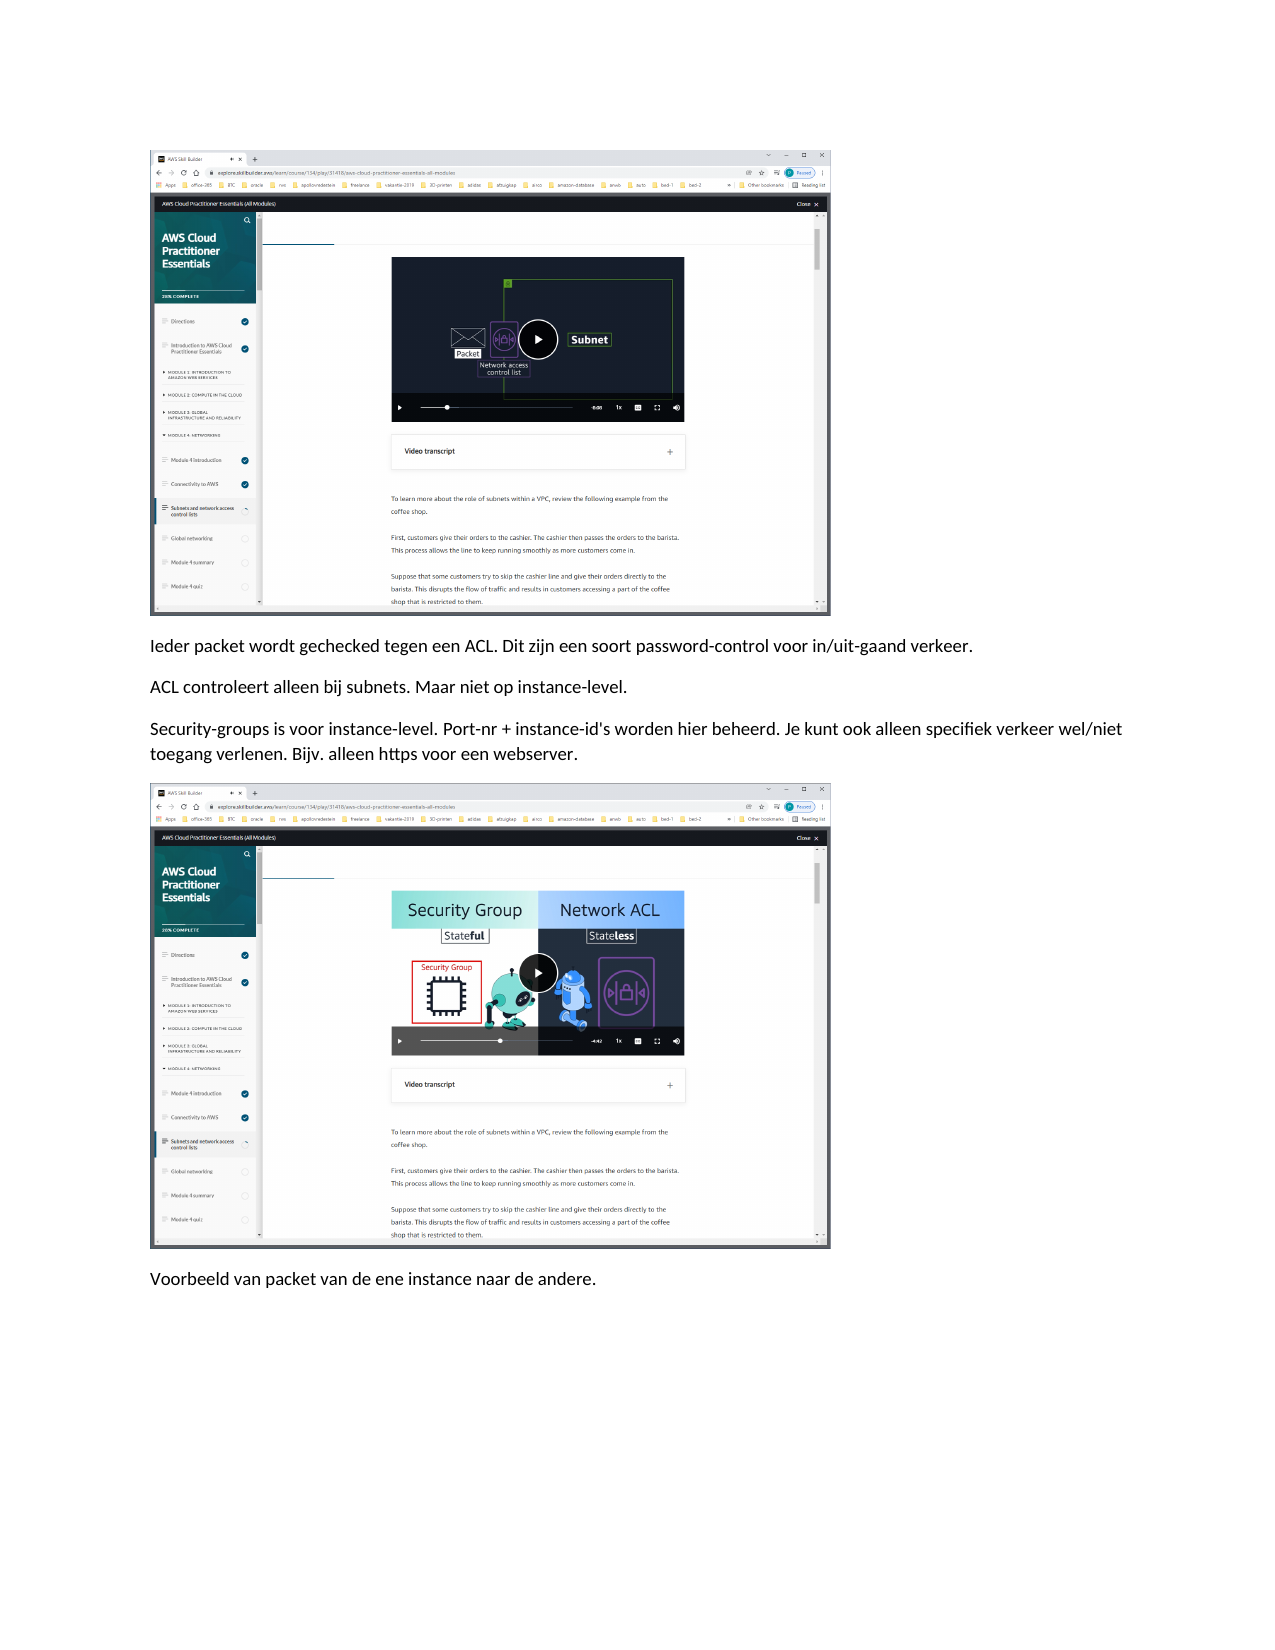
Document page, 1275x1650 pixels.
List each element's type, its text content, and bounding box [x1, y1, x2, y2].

picture [150, 783, 831, 1249]
picture [150, 150, 831, 616]
text ACL controleert alleen bij subnets. Maar niet op instance-level. [150, 676, 1125, 699]
text Security-groups is voor instance-level. Port-nr + instance-id's worden hier beheerd. Je kunt ook alleen specifiek verkeer wel/niet toegang verlenen. Bijv. alleen https voor een webserver. [150, 717, 1125, 765]
text Ieder packet wordt gechecked tegen een ACL. Dit zijn een soort password-control voor in/uit-gaand verkeer. [150, 634, 1125, 657]
text Voorbeeld van packet van de ene instance naar de andere. [150, 1267, 1125, 1290]
